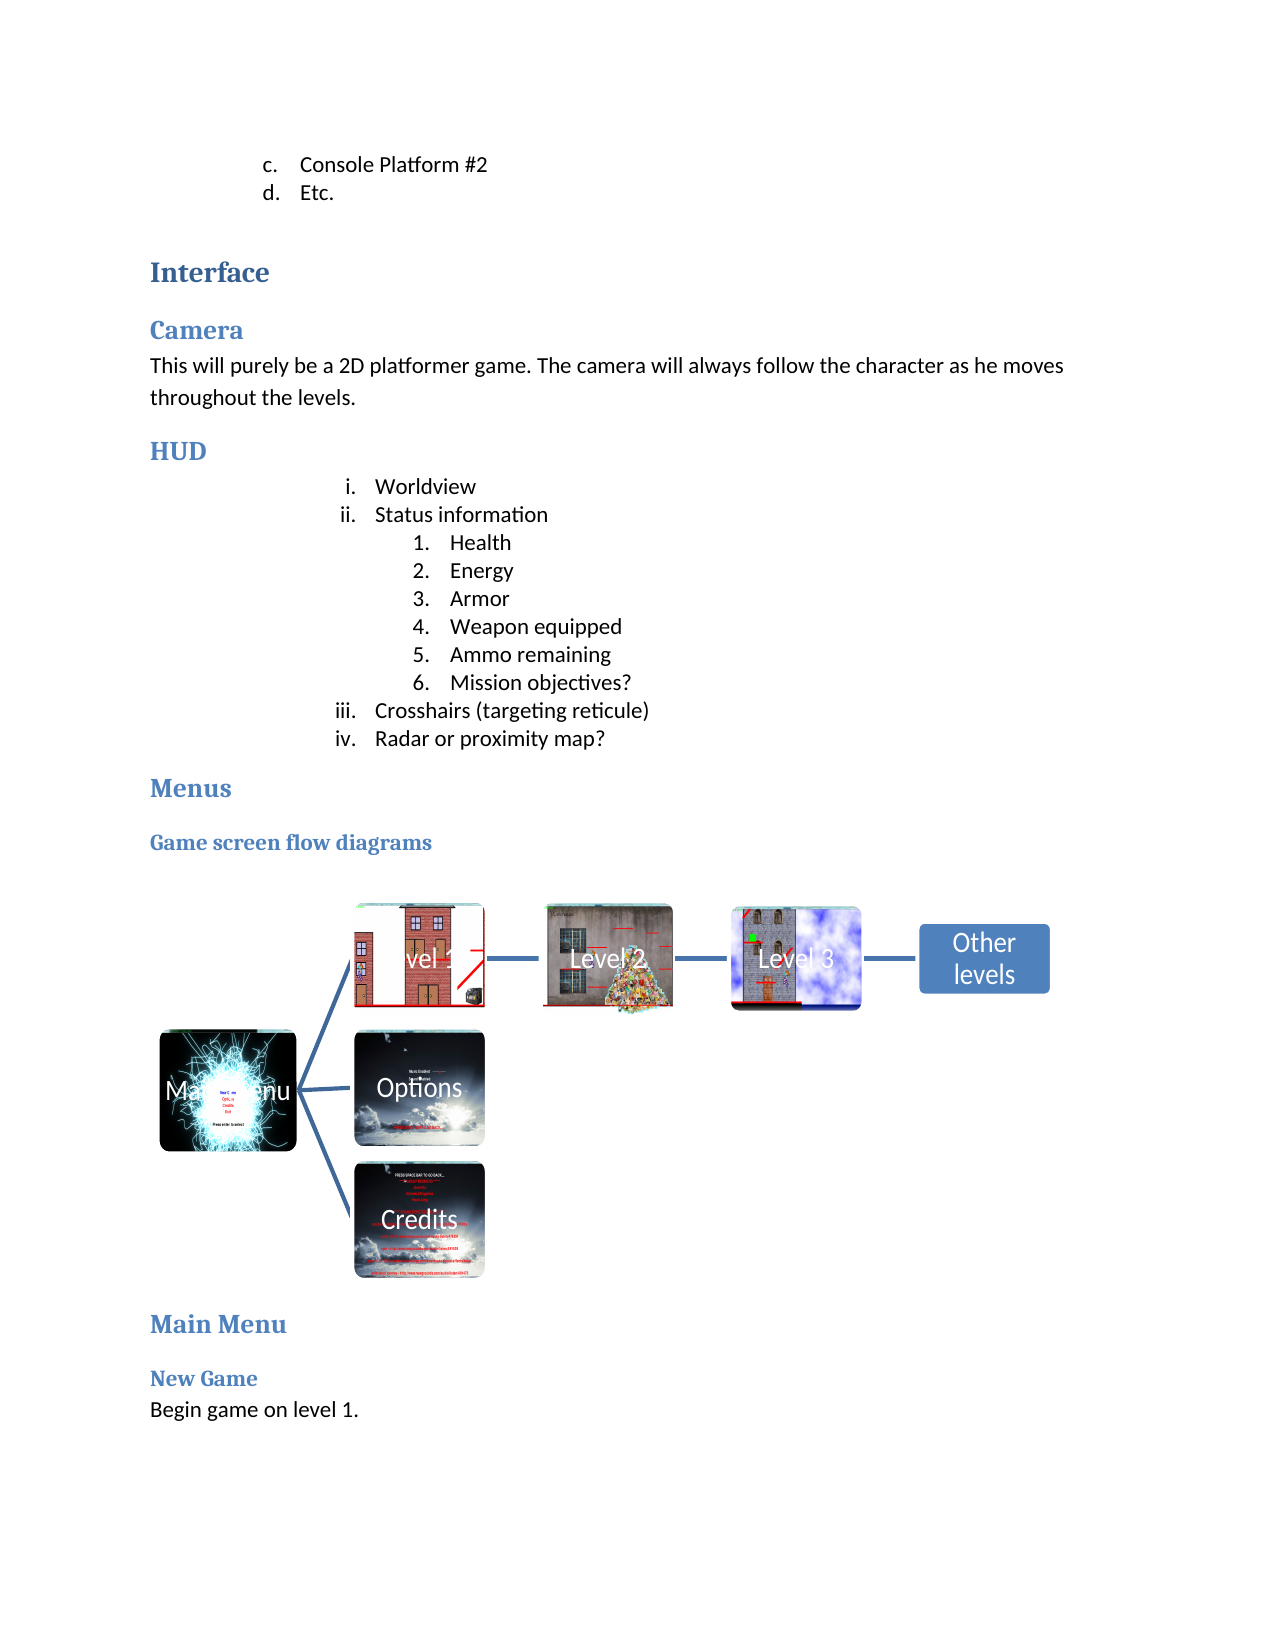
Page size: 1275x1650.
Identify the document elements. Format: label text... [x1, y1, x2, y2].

list Weapon equipped [412, 612, 1125, 640]
list Energy [412, 556, 1125, 584]
subtitle Interface [150, 256, 1125, 289]
list Status information [356, 500, 1125, 528]
picture [732, 907, 861, 1010]
picture [355, 1162, 484, 1277]
subtitle Main Menu [150, 1309, 1125, 1340]
text Begin game on level 1. [150, 1396, 1125, 1424]
list Etc. [262, 178, 1125, 206]
subtitle Menus [150, 773, 1125, 804]
list Health [412, 528, 1125, 556]
list Armor [412, 584, 1125, 612]
list objectives? [412, 668, 1125, 696]
text This will purely be a 2D platformer game. The camera will always follow the character as he moves throughout the levels. [150, 351, 1125, 411]
subtitle HUD [150, 436, 1125, 467]
list Radar or proximity map? [356, 724, 1125, 752]
subtitle Game screen flow diagrams [150, 830, 1125, 856]
picture [355, 1030, 484, 1146]
picture [355, 903, 484, 1014]
list Console Platform #2 [262, 150, 1125, 178]
subtitle Camera [150, 315, 1125, 347]
subtitle New Game [150, 1365, 1125, 1392]
list Ammo remaining [412, 640, 1125, 668]
list Worldview [356, 472, 1125, 500]
picture [160, 1030, 296, 1151]
picture [543, 904, 673, 1013]
list Crosshairs (targeting reticule) [356, 696, 1125, 724]
